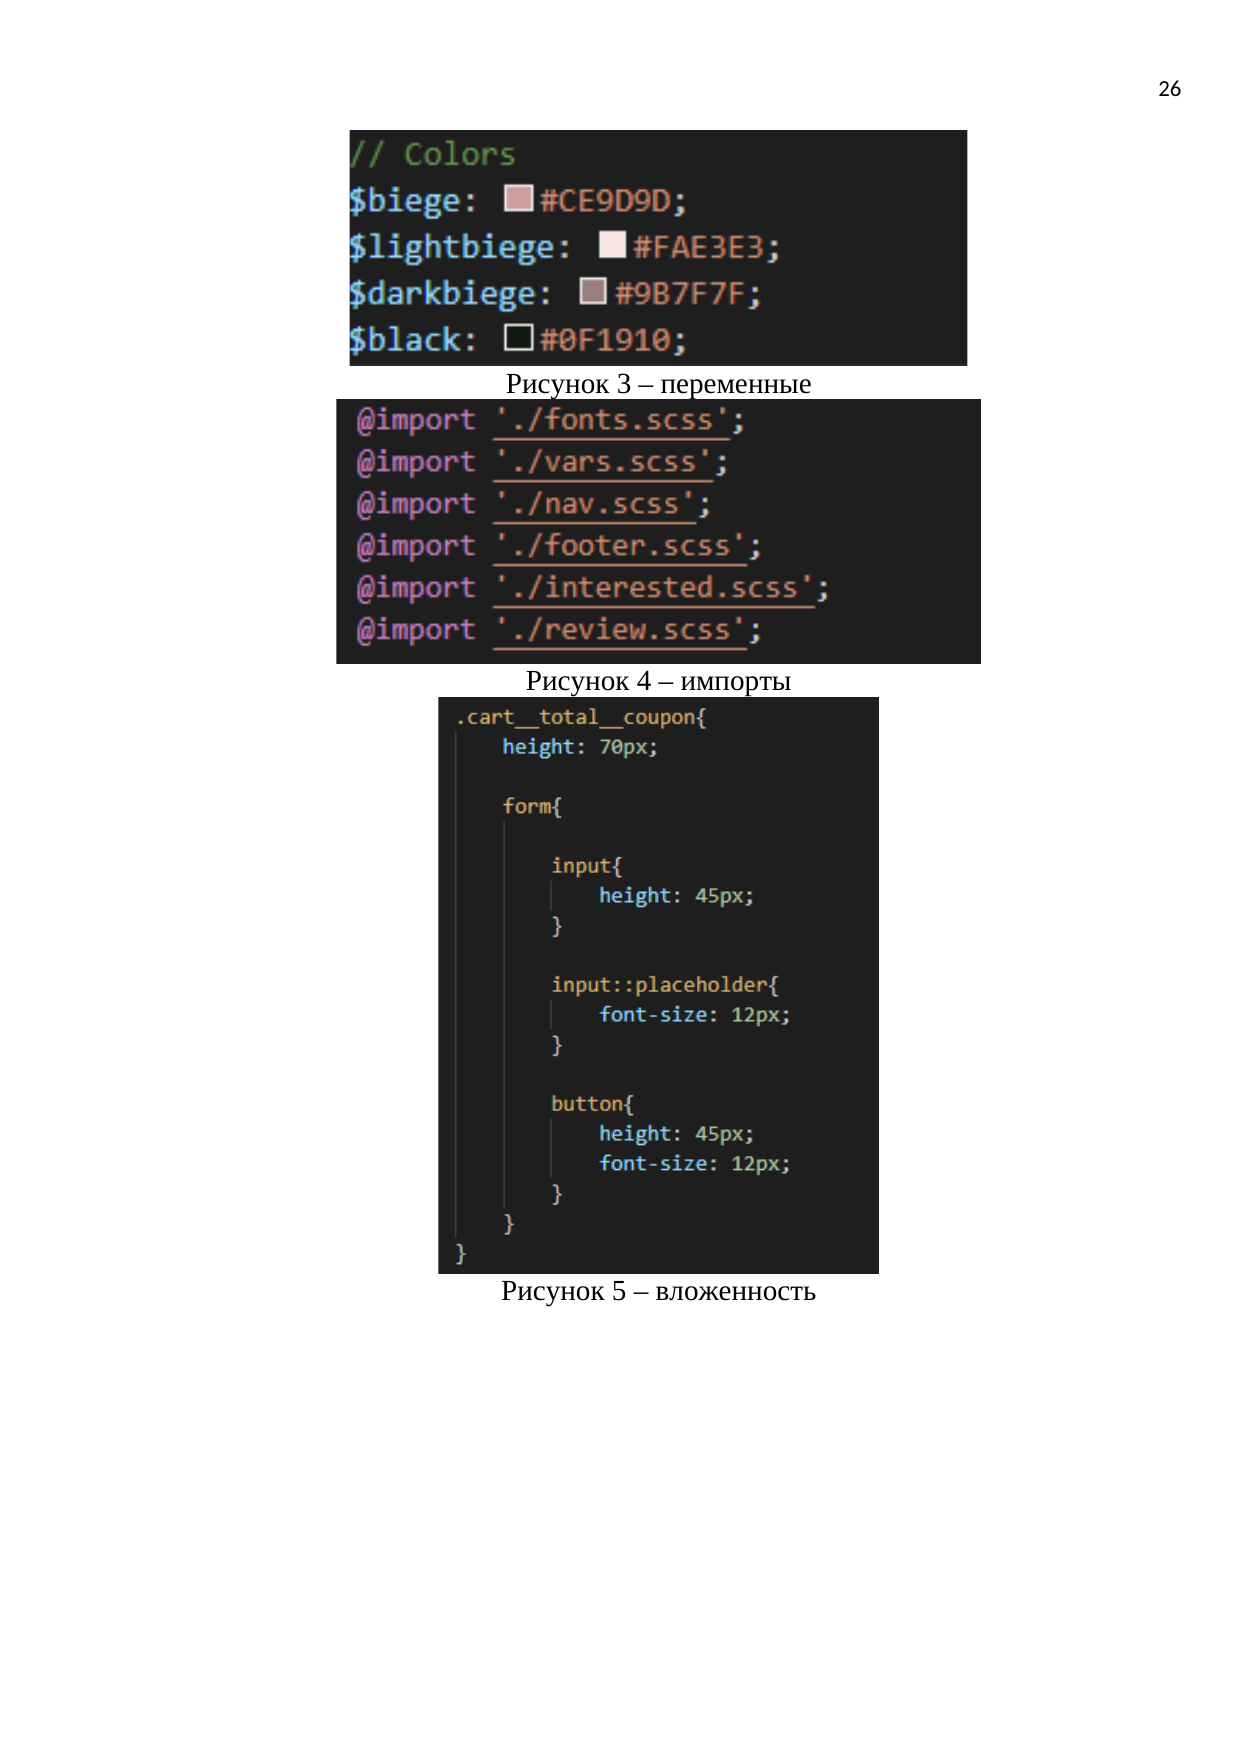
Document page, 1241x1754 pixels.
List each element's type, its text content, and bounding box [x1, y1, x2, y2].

text Рисунок 4 – импорты [136, 663, 1181, 697]
picture [336, 399, 981, 664]
text Рисунок 5 – вложенность [136, 1273, 1181, 1307]
picture [349, 130, 968, 366]
text Рисунок 3 – переменные [136, 366, 1181, 399]
picture [438, 697, 879, 1274]
